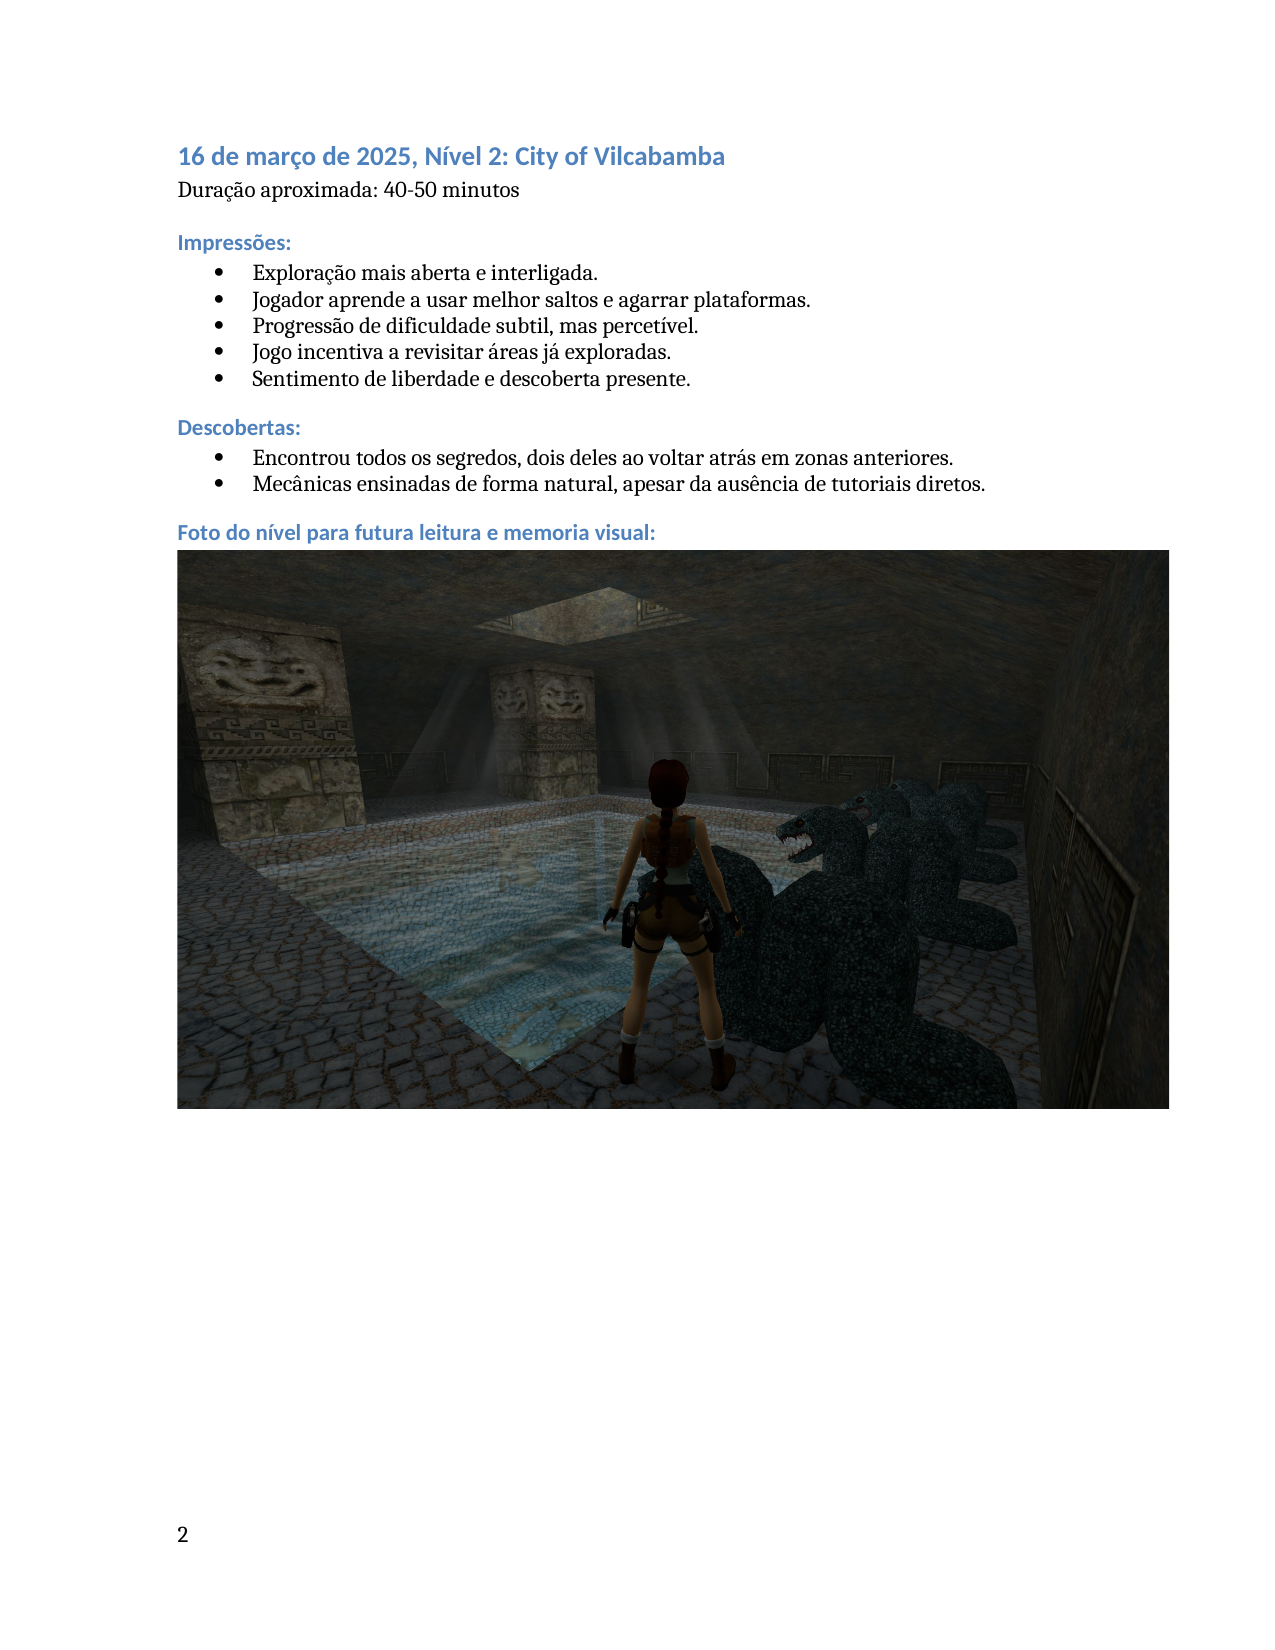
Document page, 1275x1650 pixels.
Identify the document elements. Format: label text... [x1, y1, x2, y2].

subtitle 16 de março de 2025, Nível 2: City of Vilcabamba [177, 139, 1157, 172]
subtitle Foto do nível para futura leitura e memoria visual: [177, 518, 1157, 546]
list Progressão de dificuldade subtil, mas percetível. [215, 313, 1157, 339]
list Sentimento de liberdade e descoberta presente. [215, 366, 1157, 392]
list Exploração mais aberta e interligada. [215, 260, 1157, 286]
list Mecânicas ensinadas de forma natural, apesar da ausência de tutoriais diretos. [215, 471, 1157, 498]
picture [177, 550, 1170, 1109]
subtitle Impressões: [177, 228, 1157, 256]
list Encontrou todos os segredos, dois deles ao voltar atrás em zonas anteriores. [215, 445, 1157, 471]
text Duração aproximada: 40-50 minutos [177, 177, 1157, 203]
subtitle Descobertas: [177, 413, 1157, 441]
list Jogo incentiva a revisitar áreas já exploradas. [215, 339, 1157, 366]
list Jogador aprende a usar melhor saltos e agarrar plataformas. [215, 286, 1157, 313]
